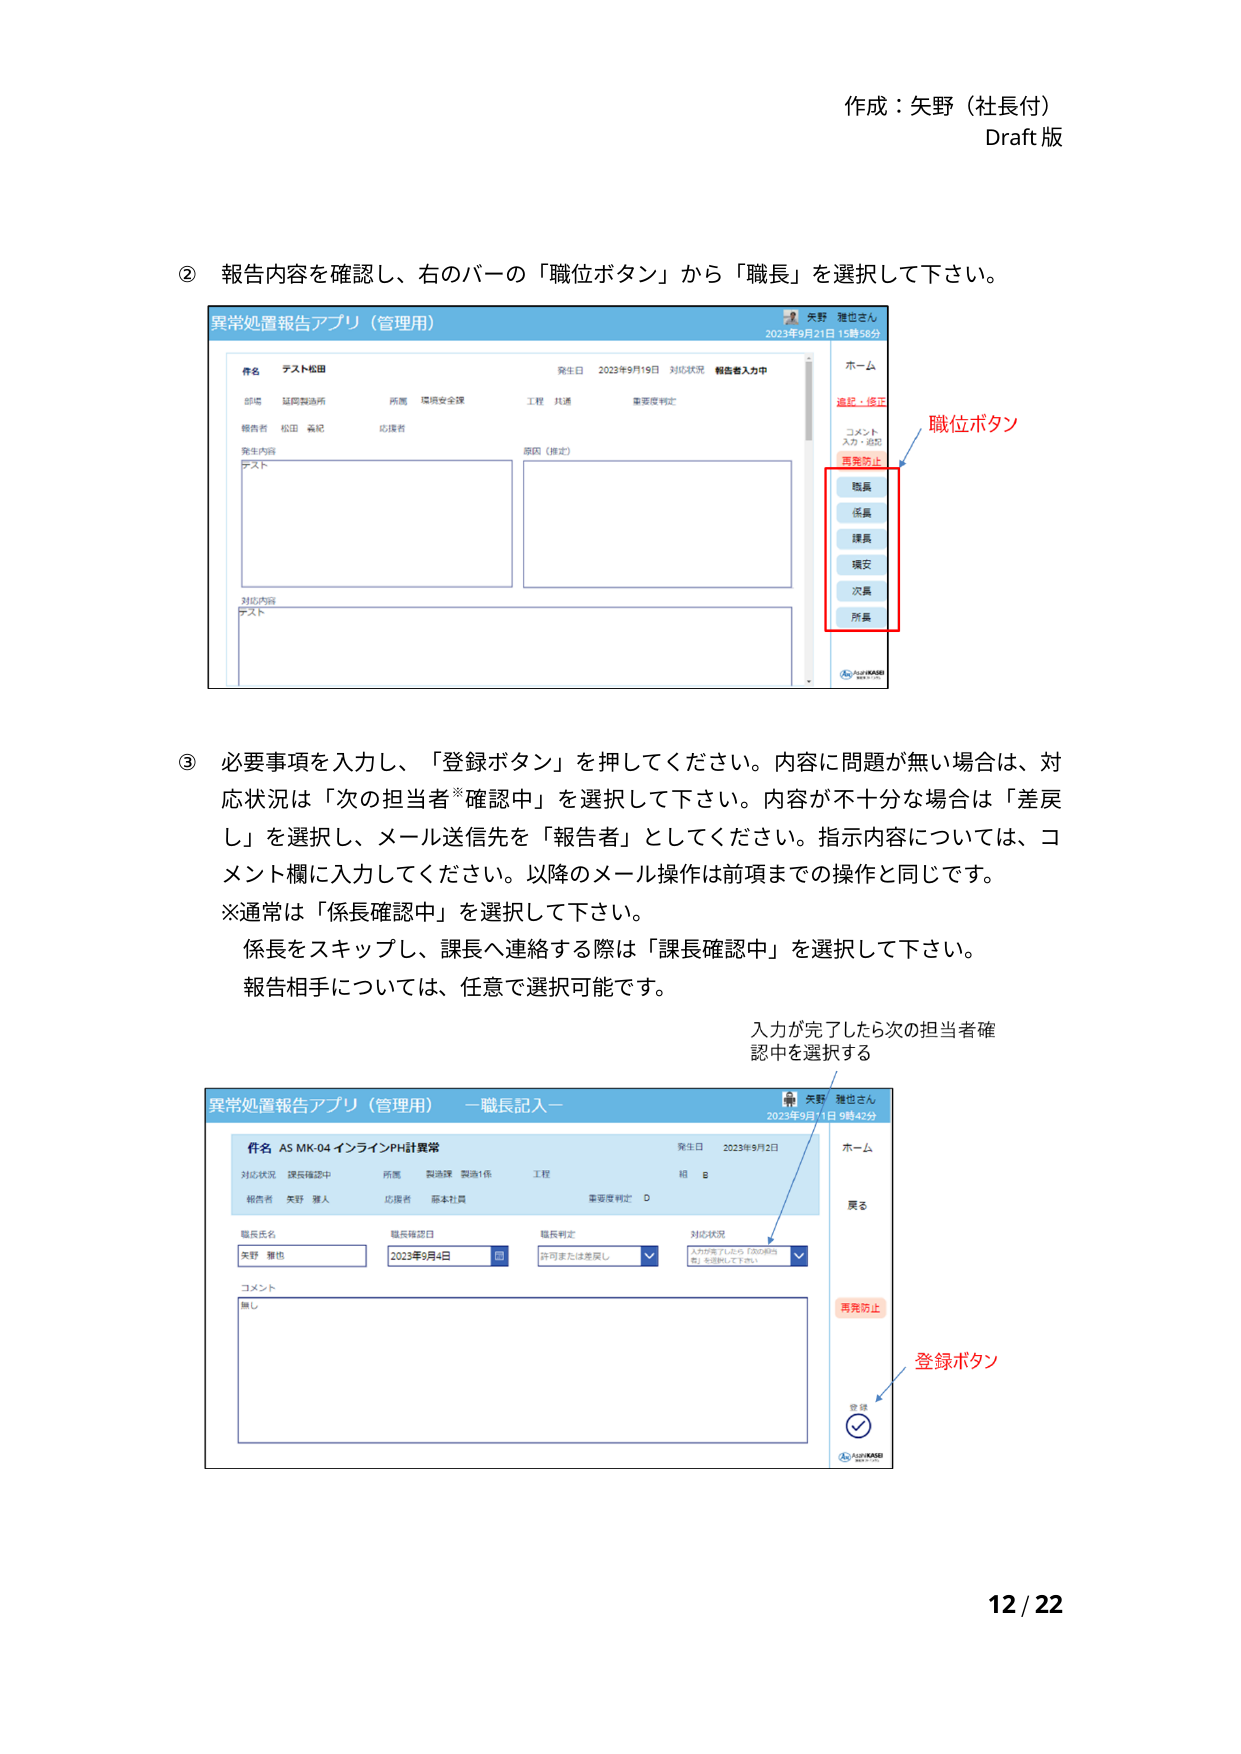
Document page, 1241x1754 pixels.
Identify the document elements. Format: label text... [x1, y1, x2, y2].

list 係長をスキップし、課長へ連絡する際は「課長確認中」を選択して下さい。 [221, 929, 1063, 967]
picture [204, 1012, 1022, 1469]
list ※通常は「係長確認中」を選択して下さい。 [221, 892, 1063, 929]
picture [207, 305, 1044, 689]
list 報告内容を確認し、右のバーの「職位ボタン」から「職長」を選択して下さい。 [177, 254, 1063, 292]
list 必要事項を入力し、「登録ボタン」を押してください。内容に問題が無い場合は、対応状況は「次の担当者※確認中」を選択して下さい。内容が不十分な場合は「差戻し」を選択し、メール送信先を「報告者」としてください。指示内容については、コメント欄に入力してください。以降のメール操作は前項までの操作と同じです。 [177, 742, 1063, 892]
list 報告相手については、任意で選択可能です。 [221, 967, 1063, 1004]
